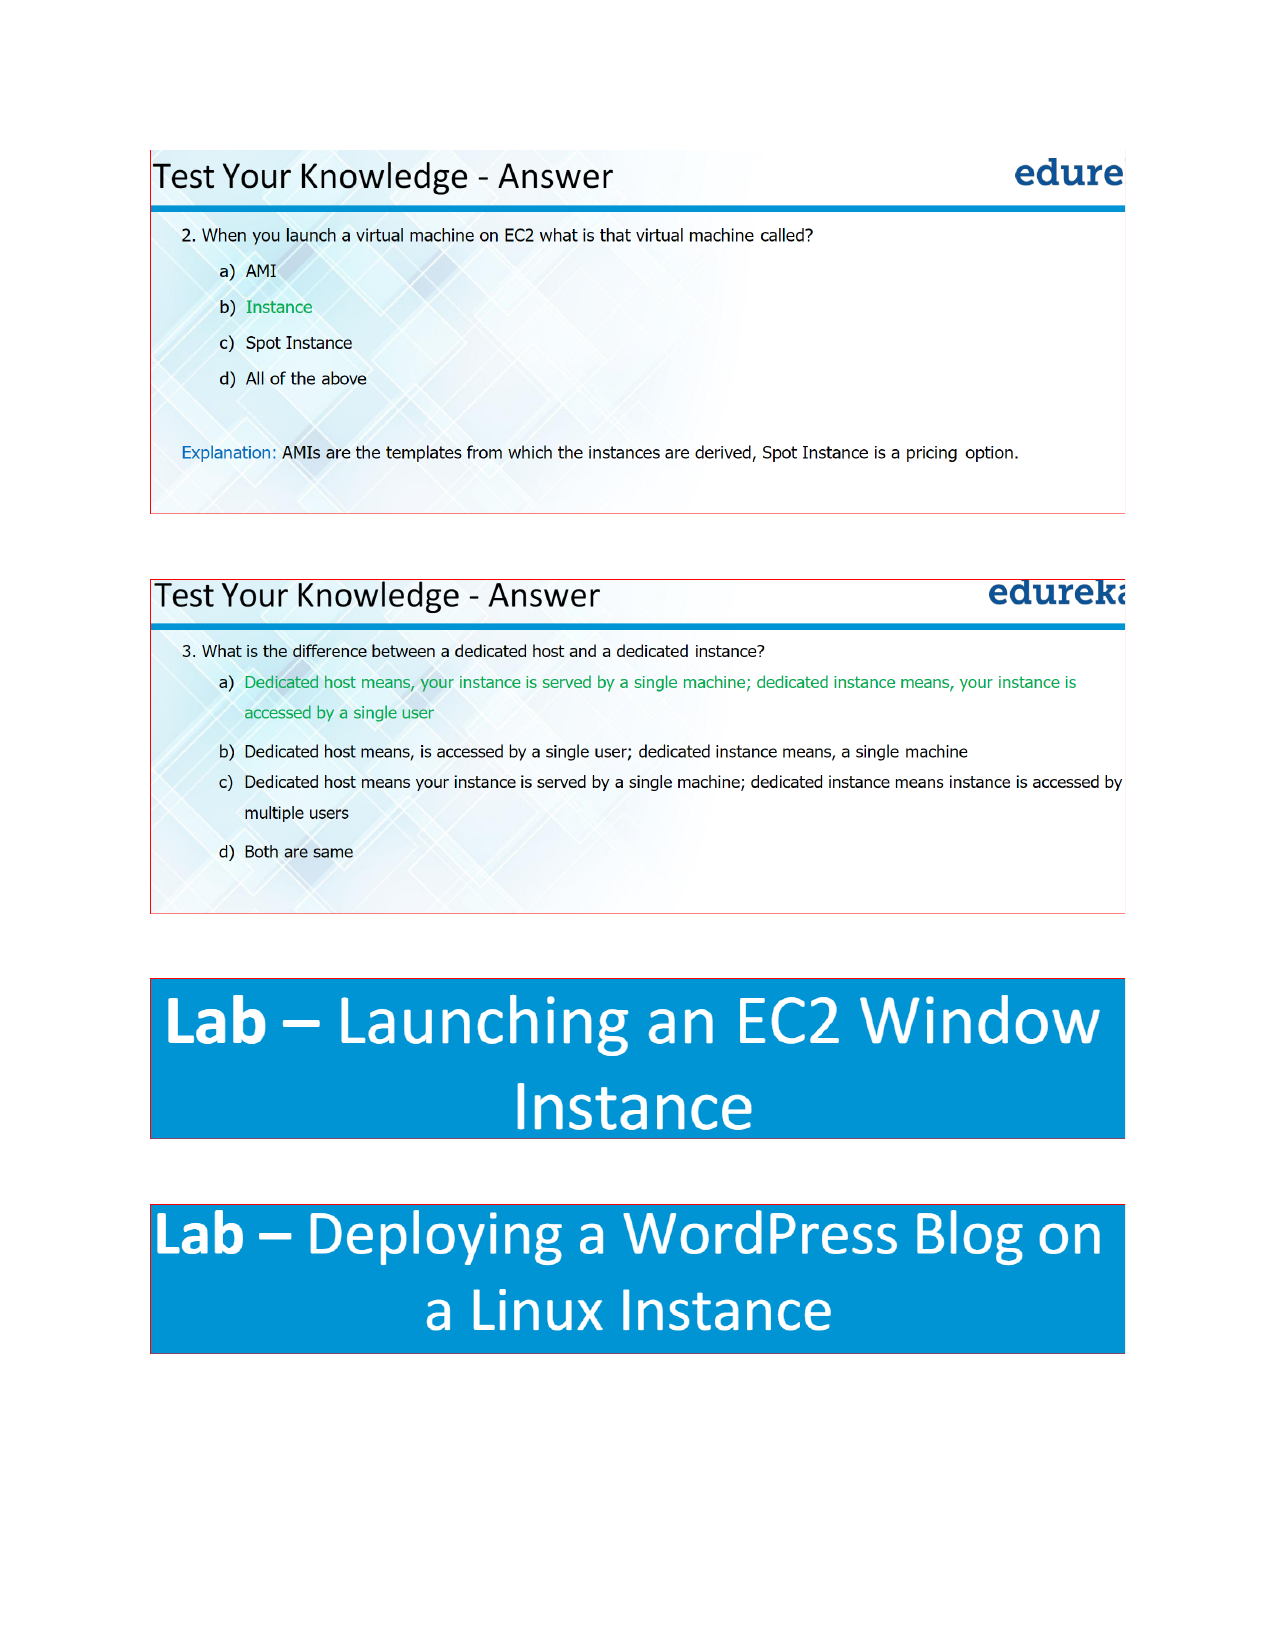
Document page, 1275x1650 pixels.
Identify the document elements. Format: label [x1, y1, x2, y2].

picture [427, 1224, 454, 1253]
picture [511, 996, 537, 1043]
picture [723, 1095, 751, 1129]
picture [260, 1234, 291, 1239]
picture [685, 1010, 712, 1043]
picture [1053, 1010, 1099, 1043]
picture [342, 998, 365, 1042]
picture [536, 1224, 561, 1265]
picture [964, 1224, 991, 1253]
picture [311, 1214, 341, 1253]
picture [443, 1010, 469, 1043]
picture [369, 1010, 394, 1043]
picture [506, 1224, 529, 1253]
picture [1040, 1224, 1068, 1253]
picture [997, 1224, 1022, 1265]
picture [861, 998, 919, 1043]
picture [158, 1214, 179, 1253]
picture [427, 1300, 450, 1330]
picture [381, 1224, 406, 1264]
picture [658, 1095, 684, 1129]
picture [570, 1095, 591, 1129]
picture [500, 1301, 505, 1330]
picture [1075, 1224, 1099, 1253]
picture [624, 1290, 629, 1330]
picture [748, 1300, 770, 1330]
picture [716, 1300, 738, 1330]
picture [803, 1224, 818, 1253]
picture [283, 1021, 319, 1026]
picture [944, 1010, 970, 1043]
picture [150, 631, 1125, 914]
picture [459, 1225, 484, 1264]
picture [474, 1290, 494, 1329]
picture [150, 150, 1125, 205]
picture [150, 579, 1125, 623]
picture [234, 996, 265, 1043]
picture [639, 1300, 662, 1330]
picture [918, 1214, 944, 1253]
picture [693, 1293, 710, 1330]
picture [741, 999, 765, 1042]
picture [564, 1010, 591, 1043]
picture [150, 213, 1125, 514]
picture [853, 1224, 872, 1253]
picture [811, 998, 838, 1042]
picture [478, 1010, 502, 1043]
picture [692, 1095, 717, 1129]
picture [736, 1211, 761, 1253]
picture [716, 1224, 732, 1253]
picture [624, 1214, 675, 1253]
picture [598, 1010, 628, 1055]
picture [581, 1224, 603, 1253]
picture [548, 1301, 571, 1330]
picture [878, 1224, 896, 1253]
picture [1016, 1010, 1047, 1043]
picture [823, 1224, 847, 1253]
picture [215, 1211, 242, 1253]
picture [405, 1010, 431, 1043]
picture [596, 1088, 616, 1129]
picture [347, 1224, 372, 1253]
picture [548, 1010, 553, 1043]
picture [197, 1010, 225, 1043]
picture [979, 996, 1007, 1043]
picture [951, 1211, 956, 1253]
picture [771, 1214, 795, 1253]
picture [649, 1010, 674, 1043]
picture [491, 1225, 496, 1253]
picture [805, 1300, 830, 1330]
picture [515, 1300, 538, 1330]
picture [772, 998, 804, 1043]
picture [928, 1010, 933, 1043]
picture [535, 1095, 562, 1129]
picture [621, 1095, 646, 1129]
picture [414, 1211, 418, 1253]
picture [169, 999, 194, 1042]
picture [518, 1084, 524, 1129]
picture [681, 1224, 708, 1253]
picture [182, 1224, 207, 1253]
picture [670, 1300, 689, 1330]
picture [578, 1301, 602, 1330]
picture [779, 1300, 799, 1330]
